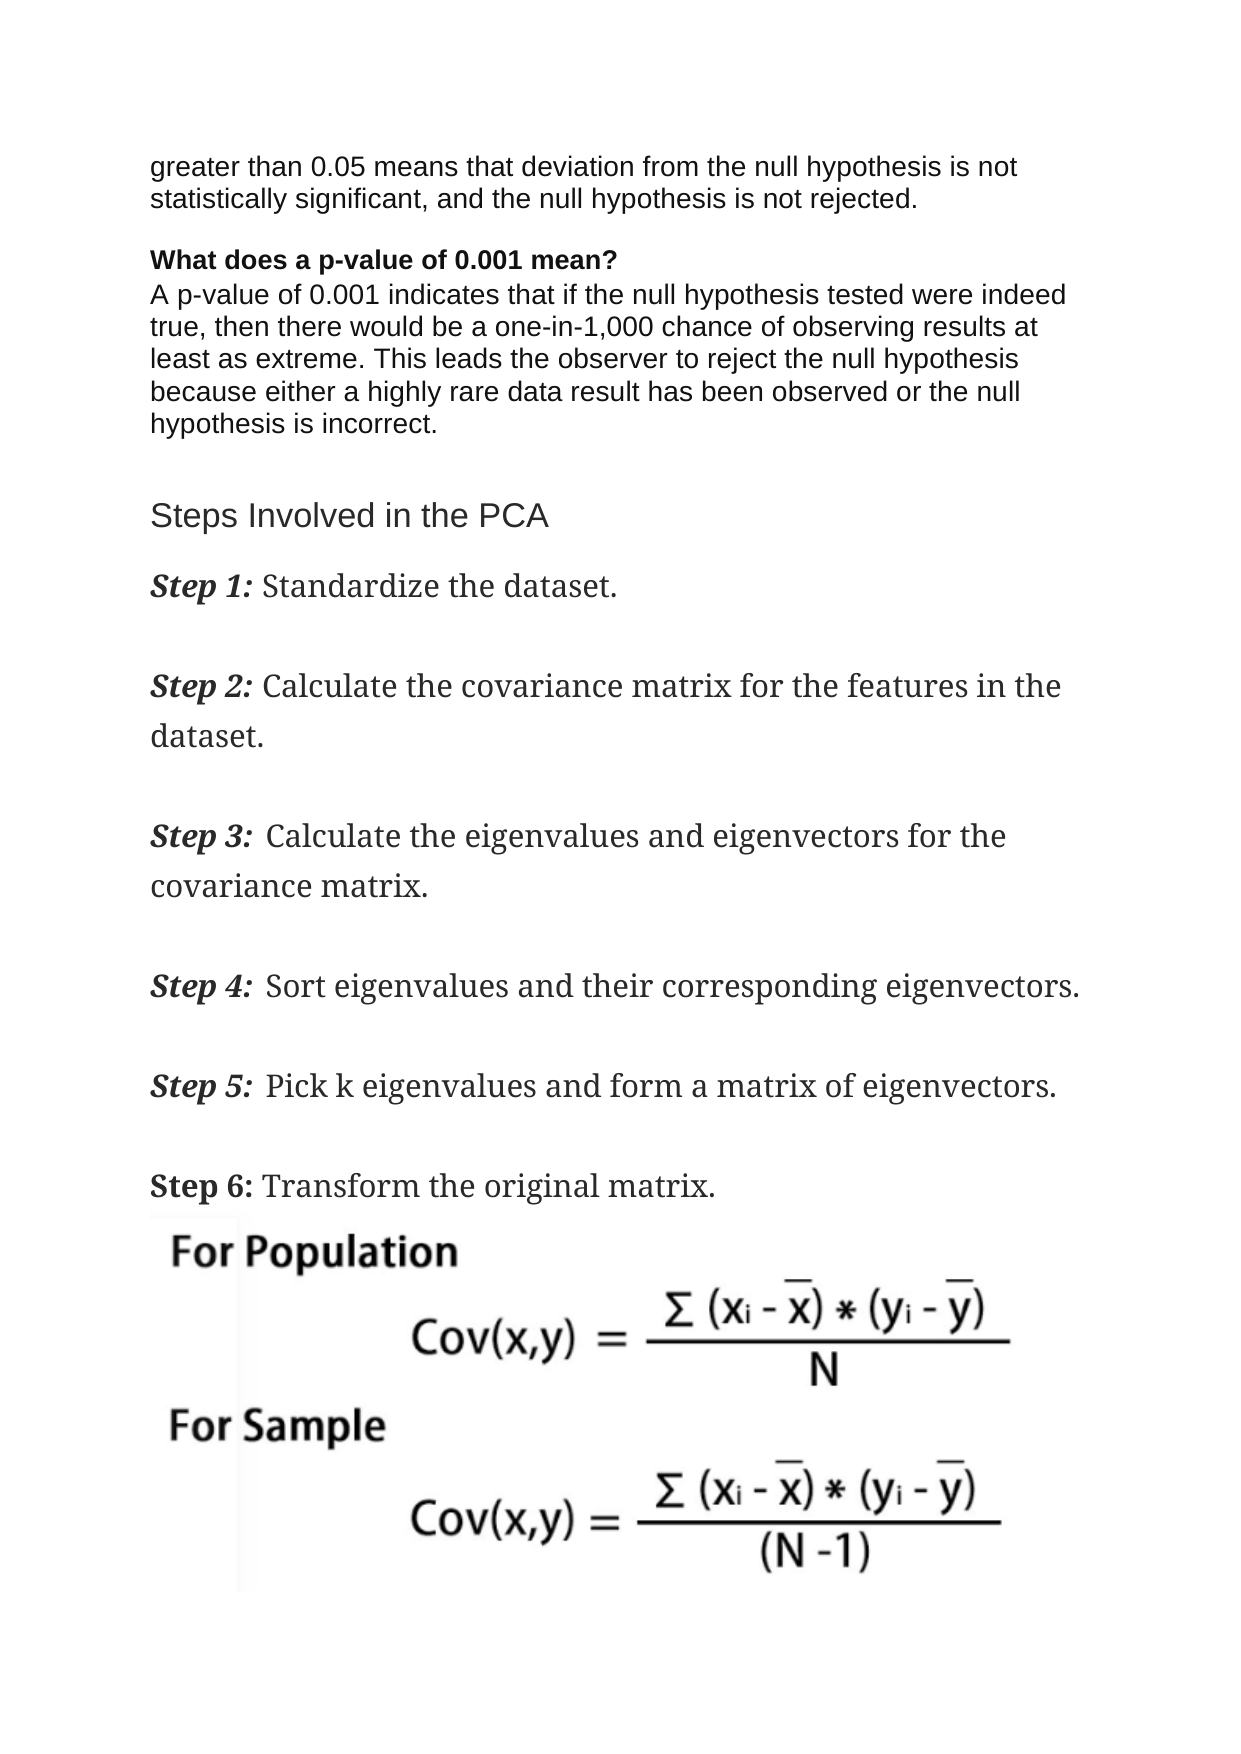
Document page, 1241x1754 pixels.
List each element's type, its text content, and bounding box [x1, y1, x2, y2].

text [150, 150, 1090, 215]
text Step 5: Pick k eigenvalues and form a matrix of eigenvectors. [150, 1056, 1090, 1106]
text Step 6: Transform the original matrix. [150, 1156, 1090, 1206]
picture [150, 1206, 1055, 1591]
subtitle Steps Involved in the PCA [150, 491, 1090, 535]
text Step 4: Sort eigenvalues and their corresponding eigenvectors. [150, 956, 1090, 1006]
text Step 3: Calculate the eigenvalues and eigenvectors for the covariance matrix. [150, 806, 1090, 906]
text Step 2: Calculate the covariance matrix for the features in the dataset. [150, 656, 1090, 756]
subtitle What does a p-value of 0.001 mean? [150, 244, 1090, 275]
text Step 1: Standardize the dataset. [150, 556, 1090, 606]
text A p-value of 0.001 indicates that if the null hypothesis tested were indeed true, then there would be a one-in-1,000 chance of observing results at least as extreme. This leads the observer to reject the null hypothesis because either a highly rare data result has been observed or the null hypothesis is incorrect. [150, 278, 1090, 440]
